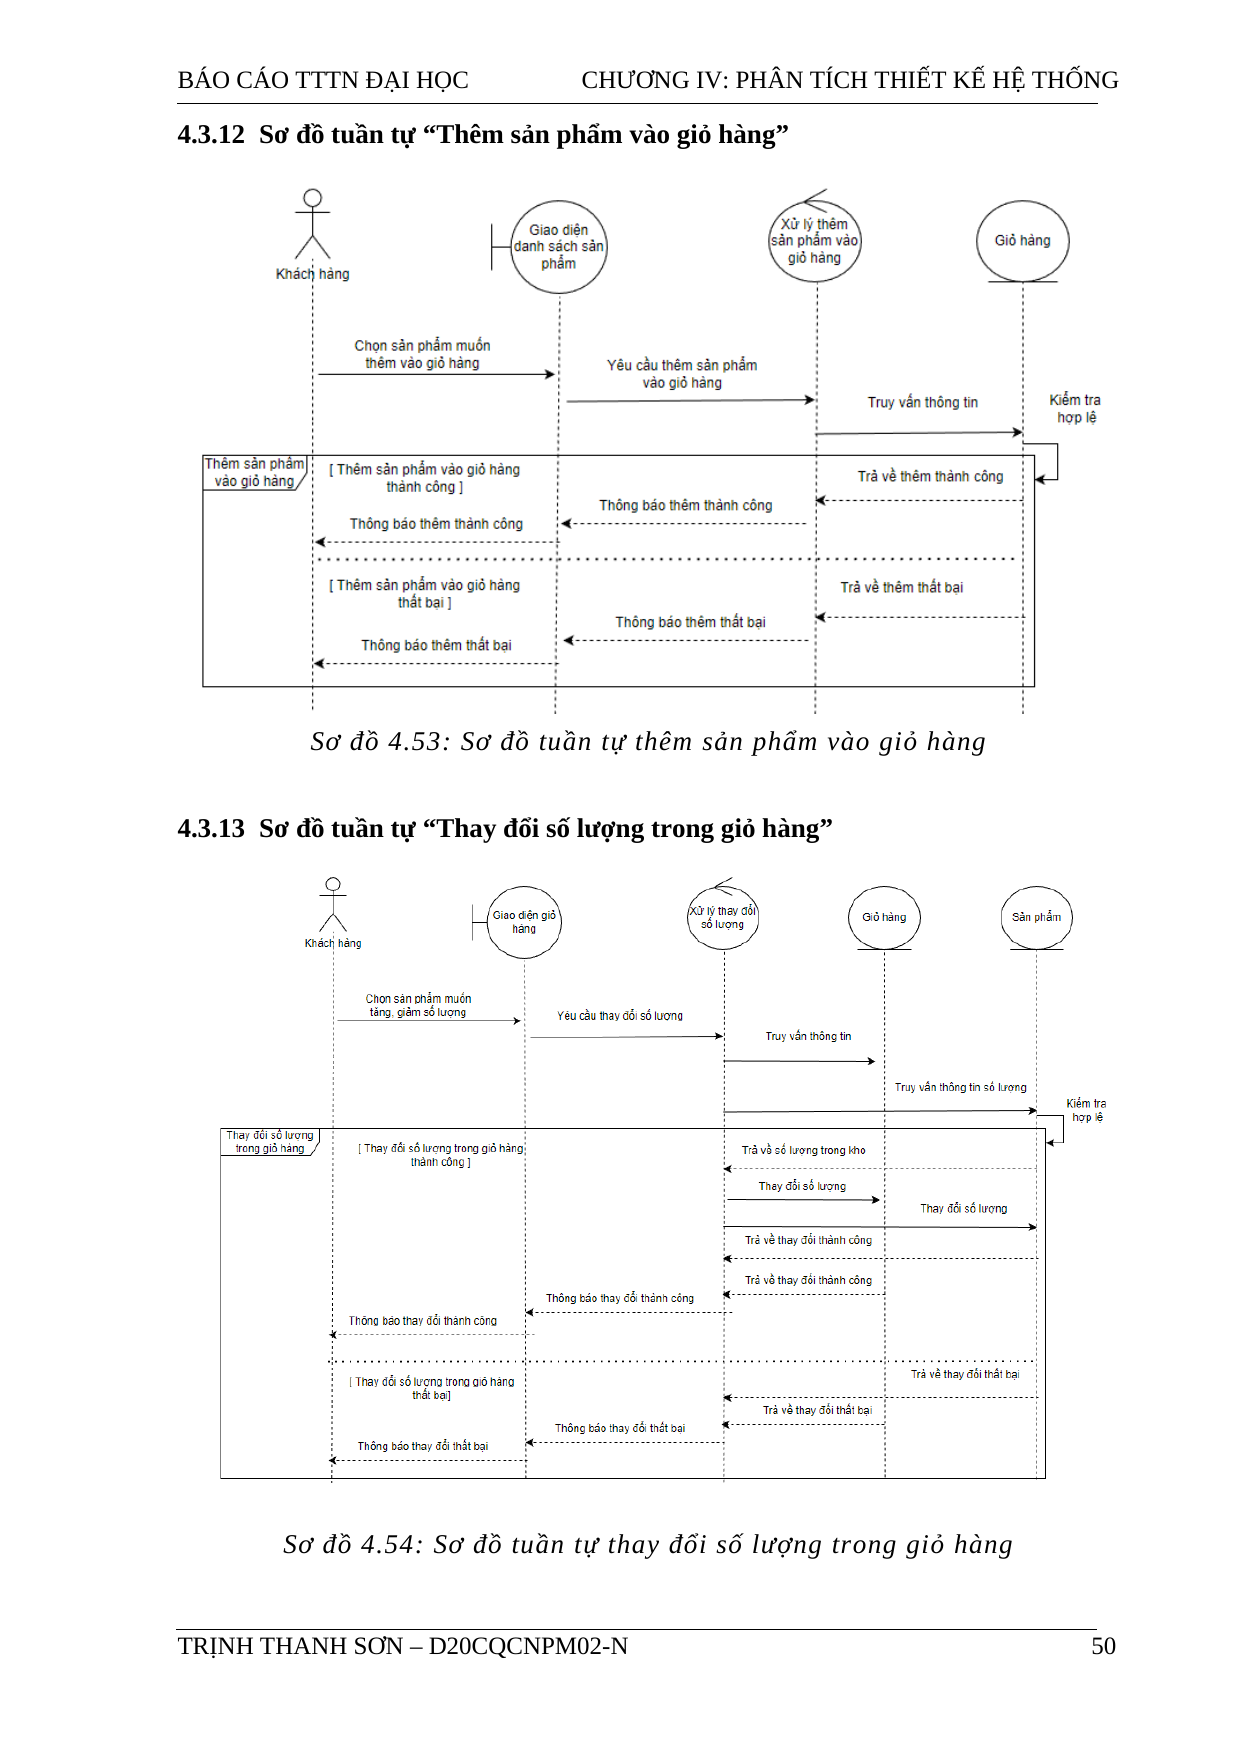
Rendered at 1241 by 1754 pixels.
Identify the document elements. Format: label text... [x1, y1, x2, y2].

picture [177, 855, 1123, 1517]
picture [177, 161, 1123, 714]
subtitle Sơ đồ 4.53: Sơ đồ tuần tự thêm sản phẩm vào giỏ hàng [177, 725, 1122, 756]
subtitle Sơ đồ 4.54: Sơ đồ tuần tự thay đổi số lượng trong giỏ hàng [177, 1529, 1122, 1560]
subtitle Sơ đồ tuần tự “Thay đổi số lượng trong giỏ hàng” [177, 812, 1122, 843]
subtitle Sơ đồ tuần tự “Thêm sản phẩm vào giỏ hàng” [177, 118, 1122, 149]
